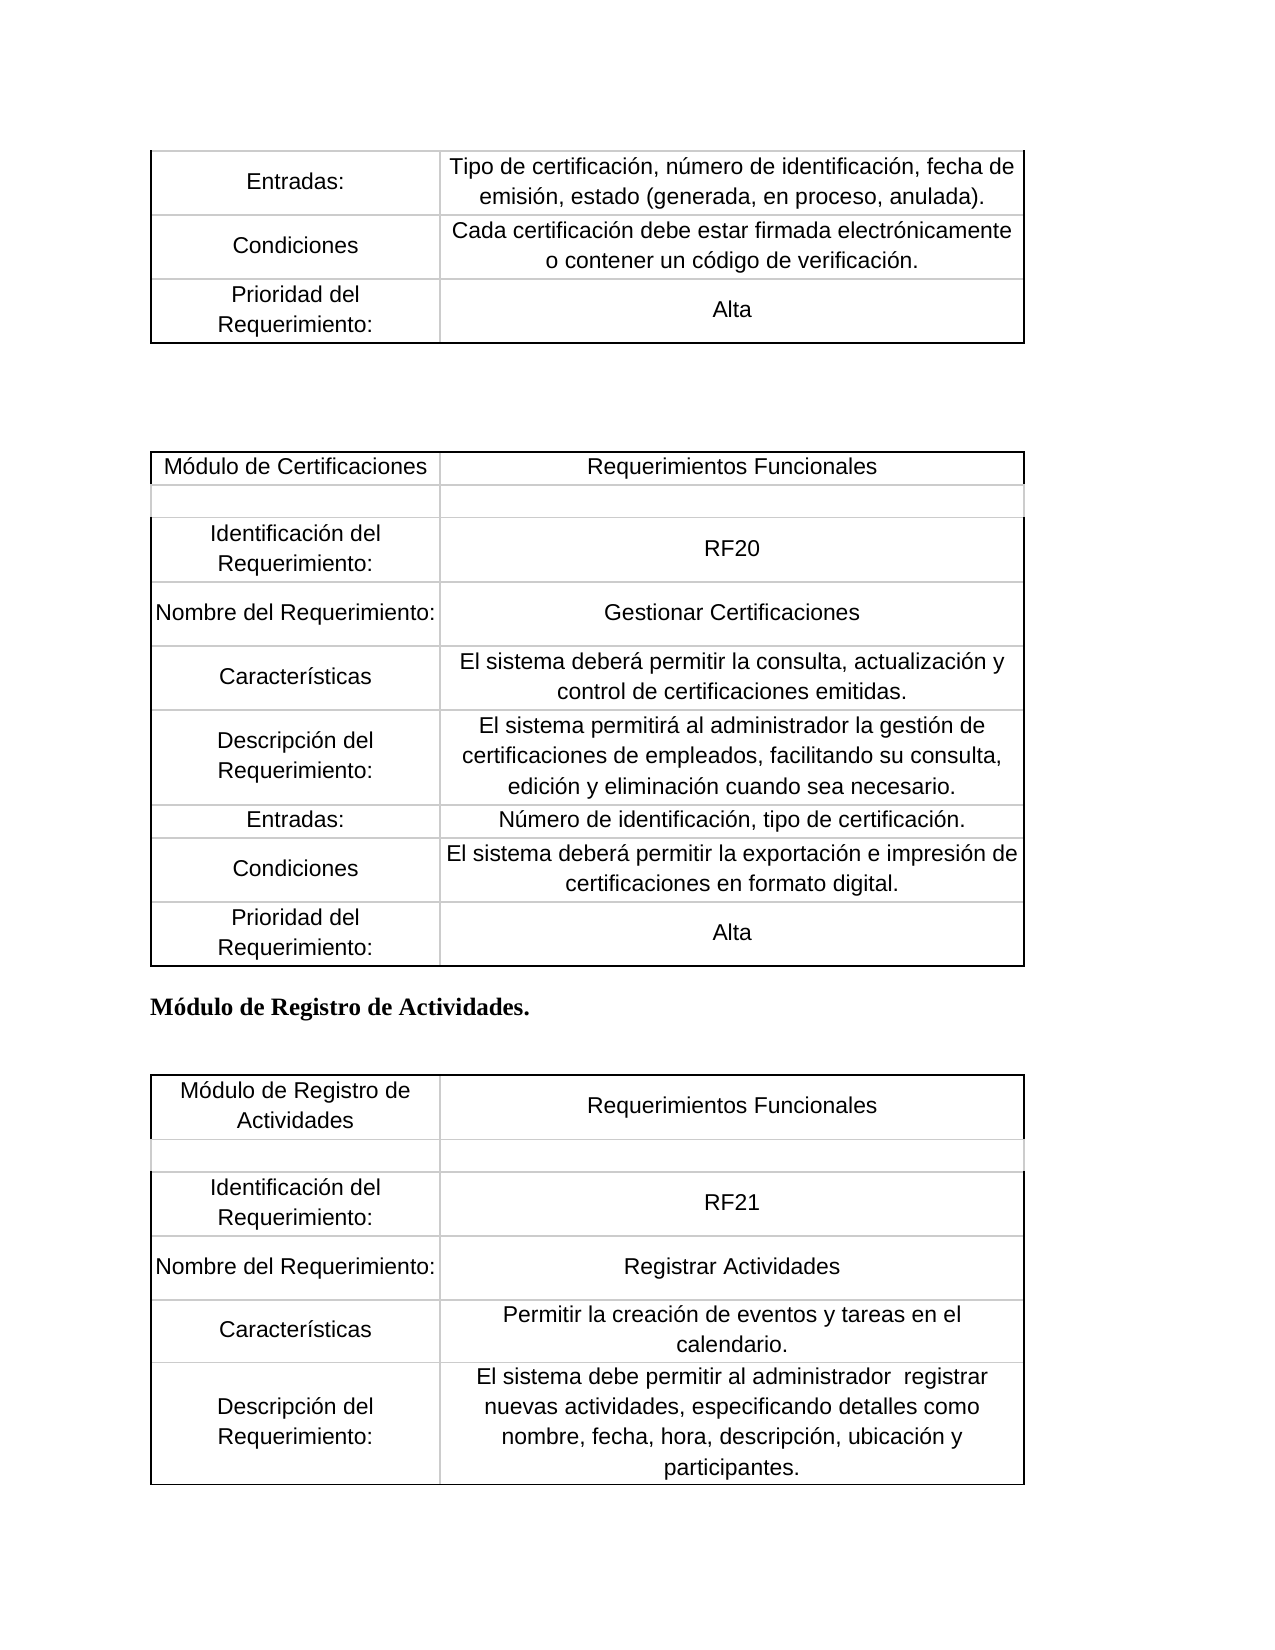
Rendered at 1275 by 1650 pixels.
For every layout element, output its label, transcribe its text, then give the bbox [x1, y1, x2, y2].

text Módulo de Registro de Actividades. [150, 992, 1125, 1021]
